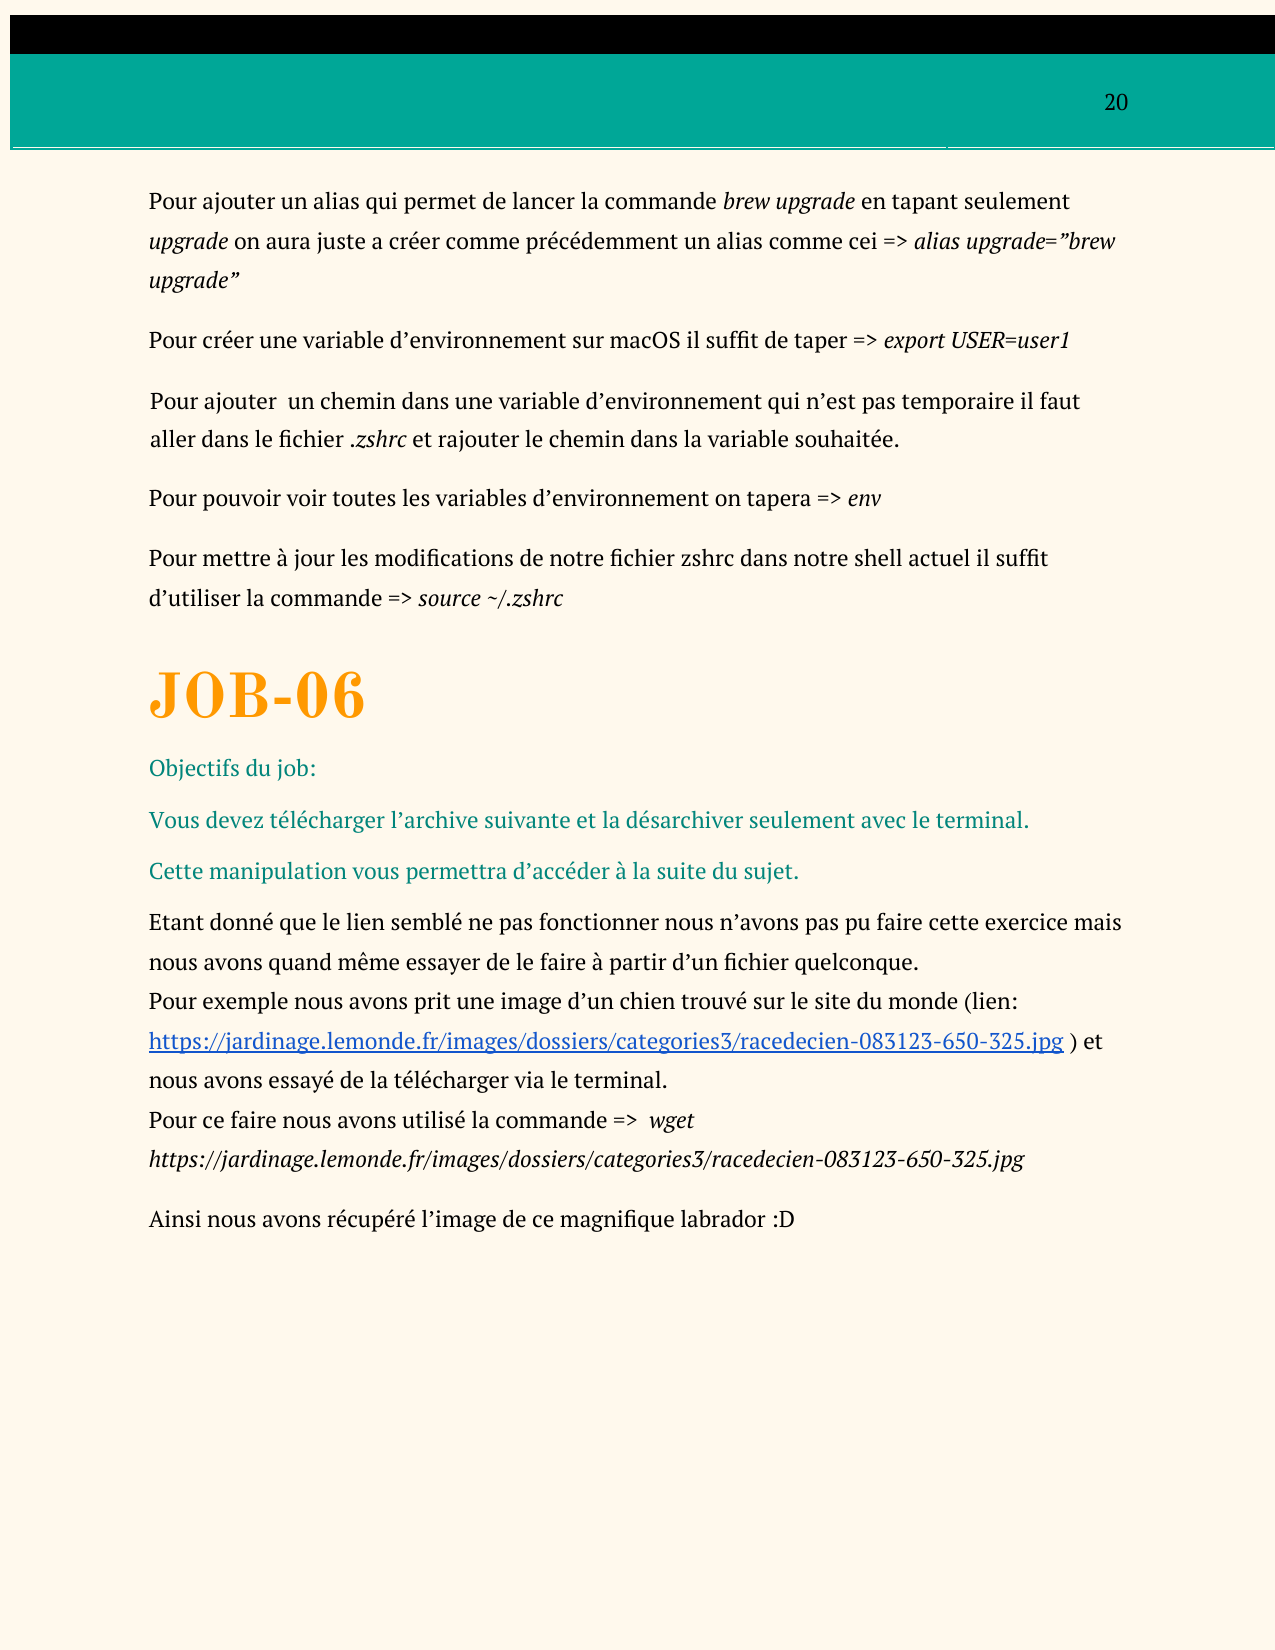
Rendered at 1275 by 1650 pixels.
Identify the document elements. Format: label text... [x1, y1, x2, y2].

title JOB-06 [148, 655, 1127, 732]
subtitle Vous devez télécharger l’archive suivante et la désarchiver seulement avec le terminal. [148, 804, 1127, 835]
text Pour mettre à jour les modifications de notre fichier zshrc dans notre shell actuel il suffit d’utiliser la commande => source ~/.zshrc [148, 543, 1127, 612]
subtitle Cette manipulation vous permettra d’accéder à la suite du sujet. [148, 856, 1127, 886]
text Etant donné que le lien semblé ne pas fonctionner nous n’avons pas pu faire cette exercice mais nous avons quand même essayer de le faire à partir d’un fichier quelconque. Pour exemple nous avons prit une image d’un chien trouvé sur le site du monde (lien: https://jardinage.lemonde.fr/images/dossiers/categories3/racedecien-083123-650-325.jpg ) et nous avons essayé de la télécharger via le terminal. Pour ce faire nous avons utilisé la commande => wget https://jardinage.lemonde.fr/images/dossiers/categories3/racedecien-083123-650-325.jpg [148, 907, 1127, 1174]
text Pour ajouter un chemin dans une variable d’environnement qui n’est pas temporaire il faut aller dans le fichier .zshrc et rajouter le chemin dans la variable souhaitée. [150, 385, 1125, 454]
text Ainsi nous avons récupéré l’image de ce magnifique labrador :D [148, 1204, 1127, 1234]
text Pour pouvoir voir toutes les variables d’environnement on tapera => env [148, 482, 1127, 513]
text Pour ajouter un alias qui permet de lancer la commande brew upgrade en tapant seulement upgrade on aura juste a créer comme précédemment un alias comme cei => alias upgrade=”brew upgrade” [148, 186, 1127, 295]
subtitle Objectifs du job: [148, 753, 1127, 783]
text Pour créer une variable d’environnement sur macOS il suffit de taper => export USER=user1 [148, 325, 1127, 356]
